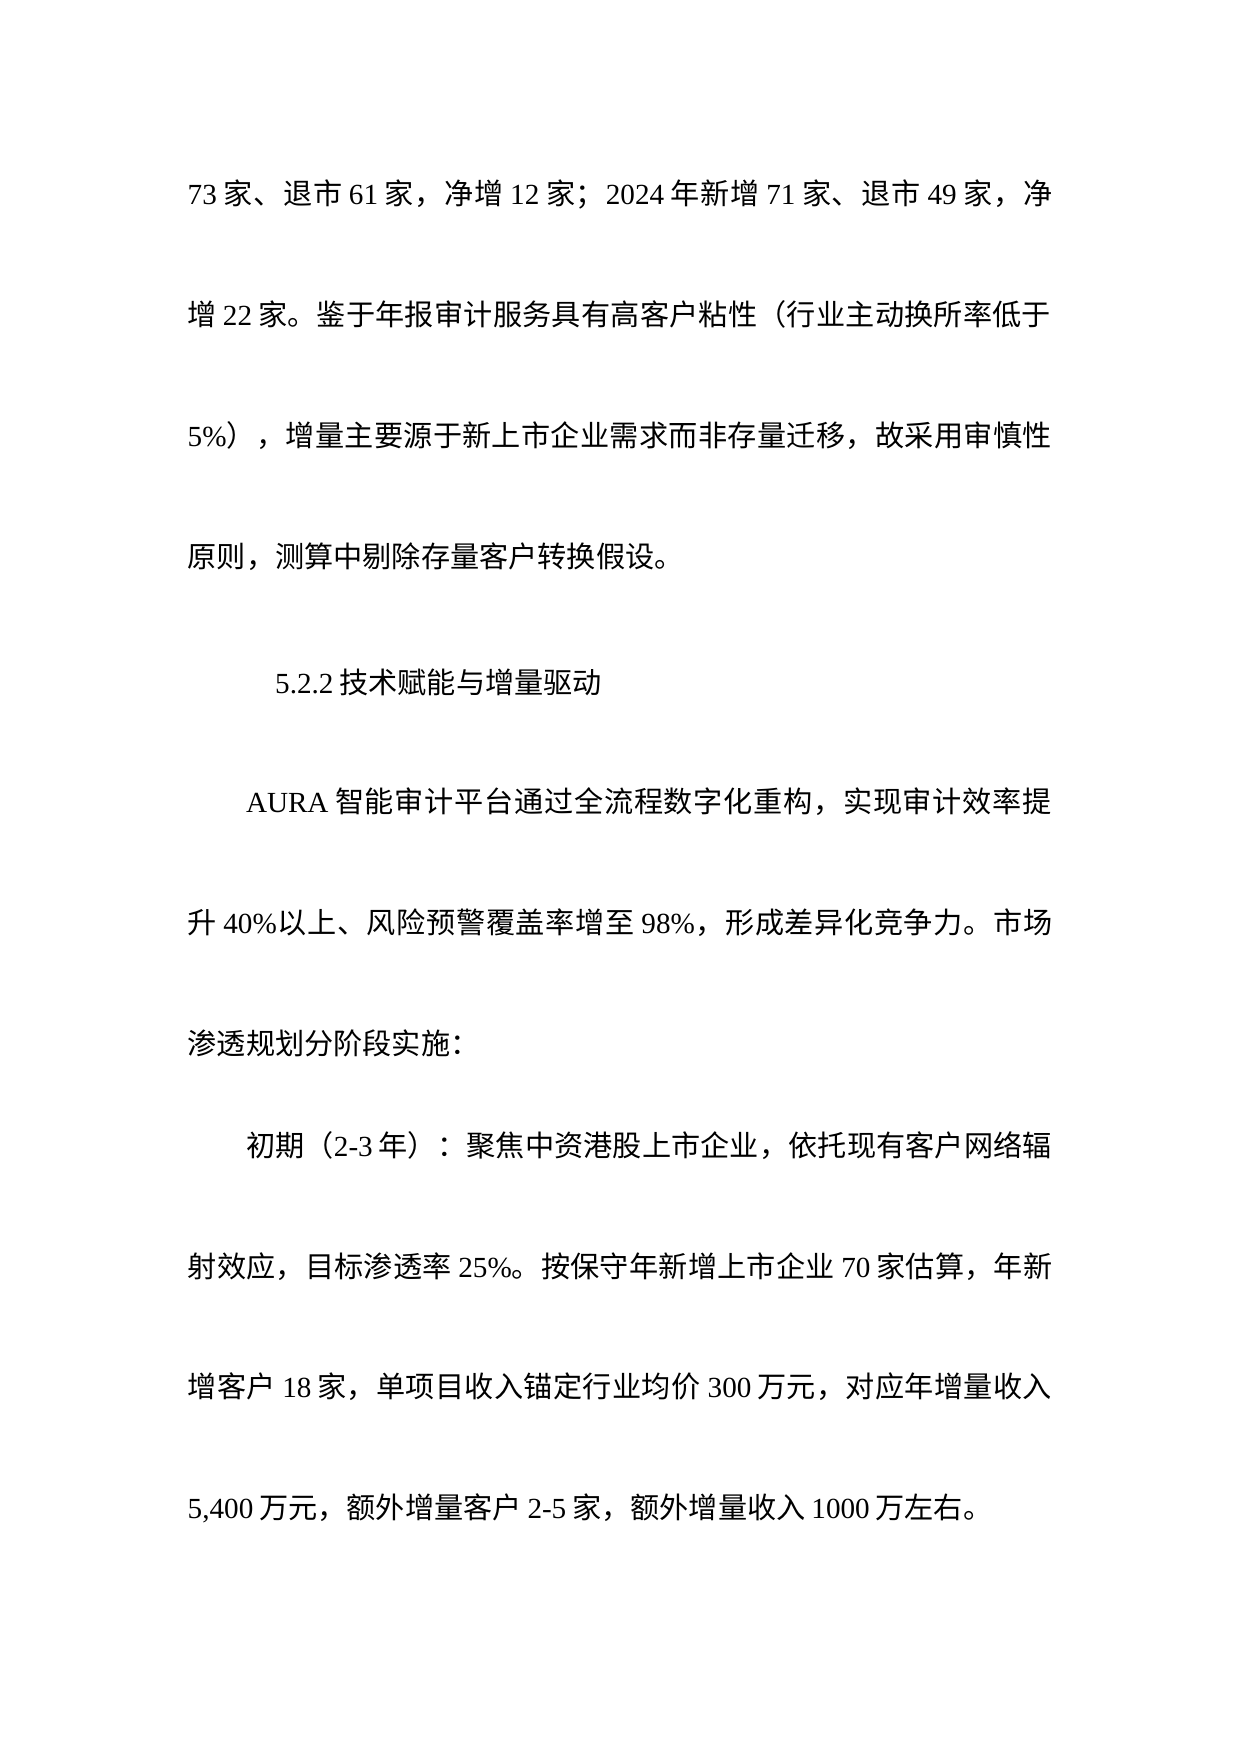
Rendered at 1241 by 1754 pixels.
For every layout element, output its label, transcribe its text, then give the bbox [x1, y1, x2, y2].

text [187, 151, 1053, 595]
text AURA智能审计平台通过全流程数字化重构，实现审计效率提升40%以上、风险预警覆盖率增至98%，形成差异化竞争力。市场渗透规划分阶段实施： [187, 759, 1053, 1082]
text 初期（2-3年）：聚焦中资港股上市企业，依托现有客户网络辐射效应，目标渗透率25%。按保守年新增上市企业70家估算，年新增客户18家，单项目收入锚定行业均价300万元，对应年增量收入5,400万元，额外增量客户2-5家，额外增量收入1000万左右。 [187, 1103, 1053, 1546]
subtitle 5.2.2技术赋能与增量驱动 [187, 641, 1053, 722]
